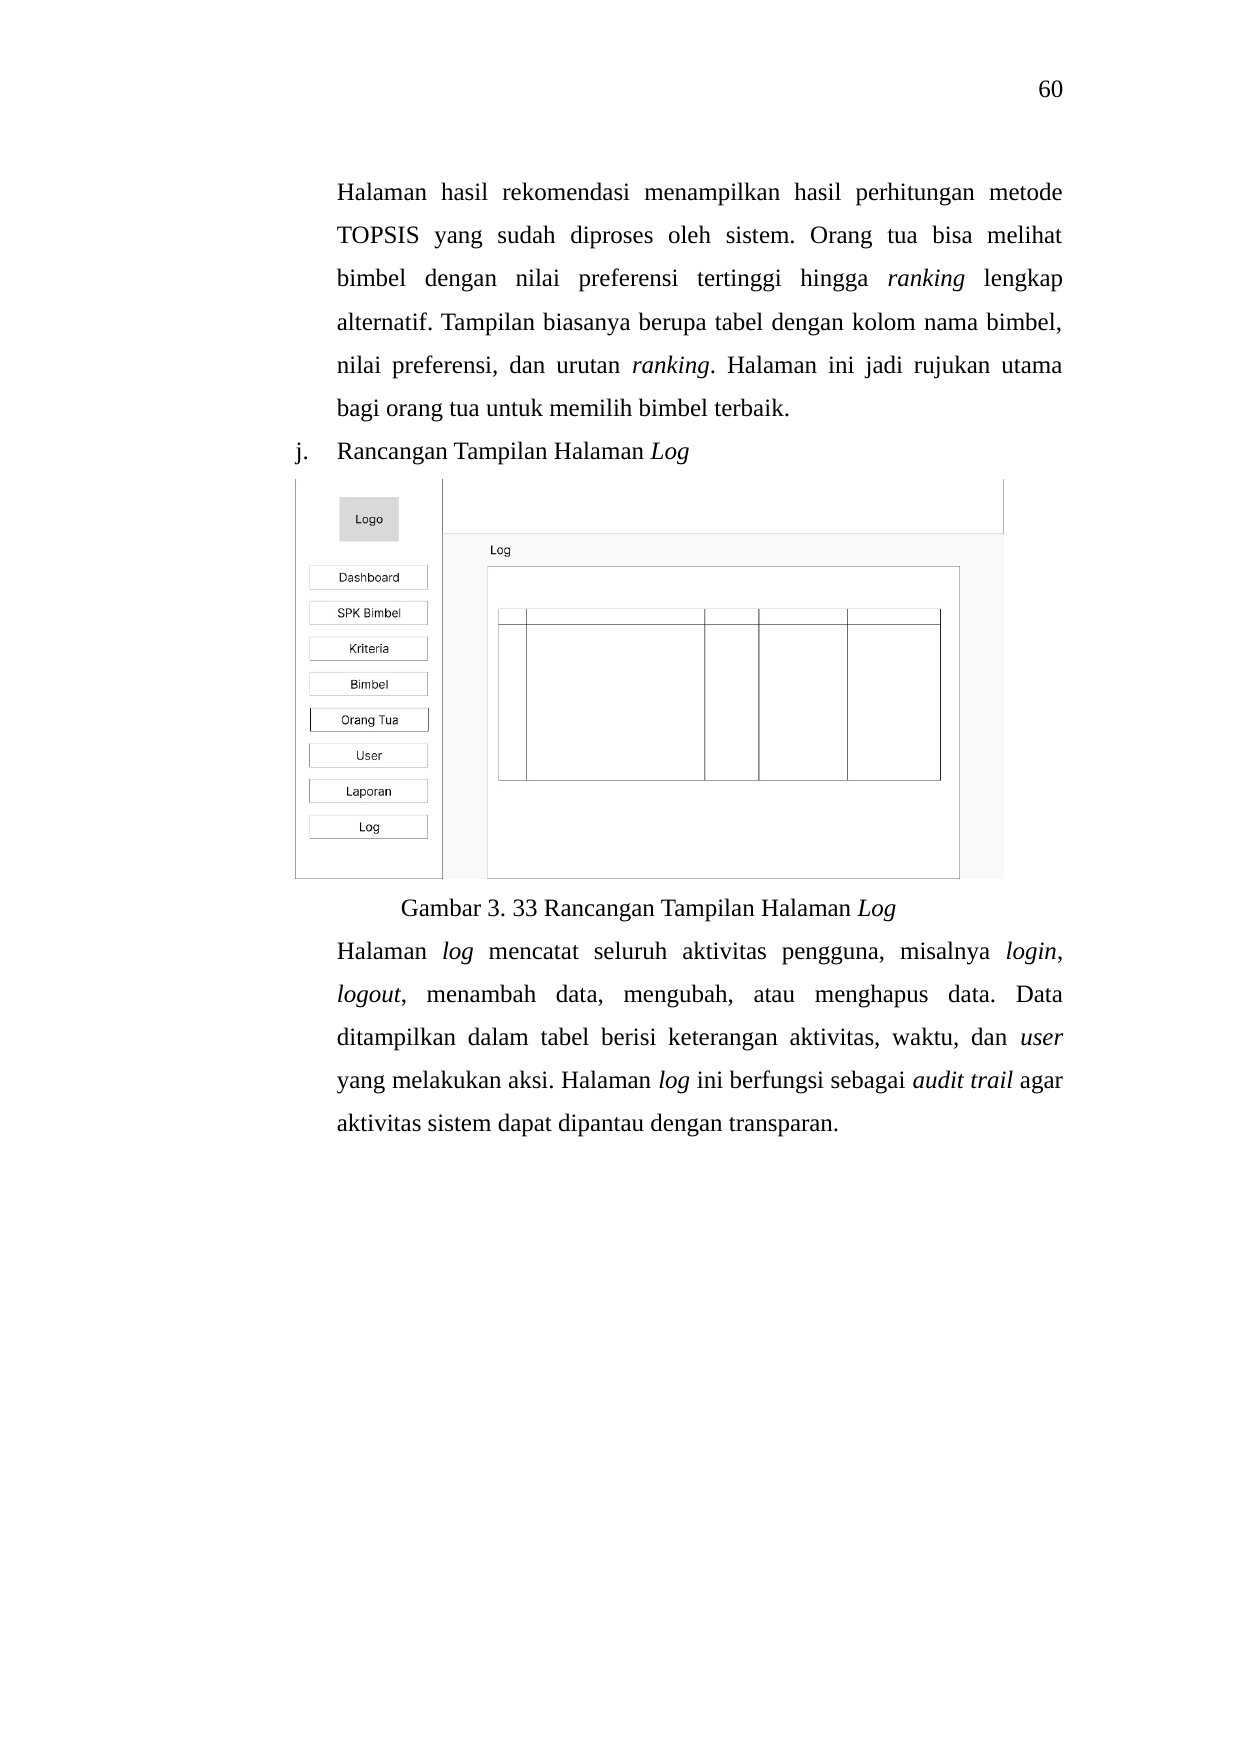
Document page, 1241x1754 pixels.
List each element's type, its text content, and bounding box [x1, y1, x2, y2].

picture [295, 479, 1004, 879]
list Halaman hasil rekomendasi menampilkan hasil perhitungan metode TOPSIS yang sudah diproses oleh sistem. Orang tua bisa melihat bimbel dengan nilai preferensi tertinggi hingga ranking lengkap alternatif. Tampilan biasanya berupa tabel dengan kolom nama bimbel, nilai preferensi, dan urutan ranking. Halaman ini jadi rujukan utama bagi orang tua untuk memilih bimbel terbaik. [337, 177, 1063, 422]
text Gambar 3. 33 Rancangan Tampilan Halaman Log [236, 893, 1063, 921]
list Rancangan Tampilan Halaman Log [295, 436, 1063, 465]
text Halaman log mencatat seluruh aktivitas pengguna, misalnya login, logout, menambah data, mengubah, atau menghapus data. Data ditampilkan dalam tabel berisi keterangan aktivitas, waktu, dan user yang melakukan aksi. Halaman log ini berfungsi sebagai audit trail agar aktivitas sistem dapat dipantau dengan transparan. [337, 936, 1063, 1137]
